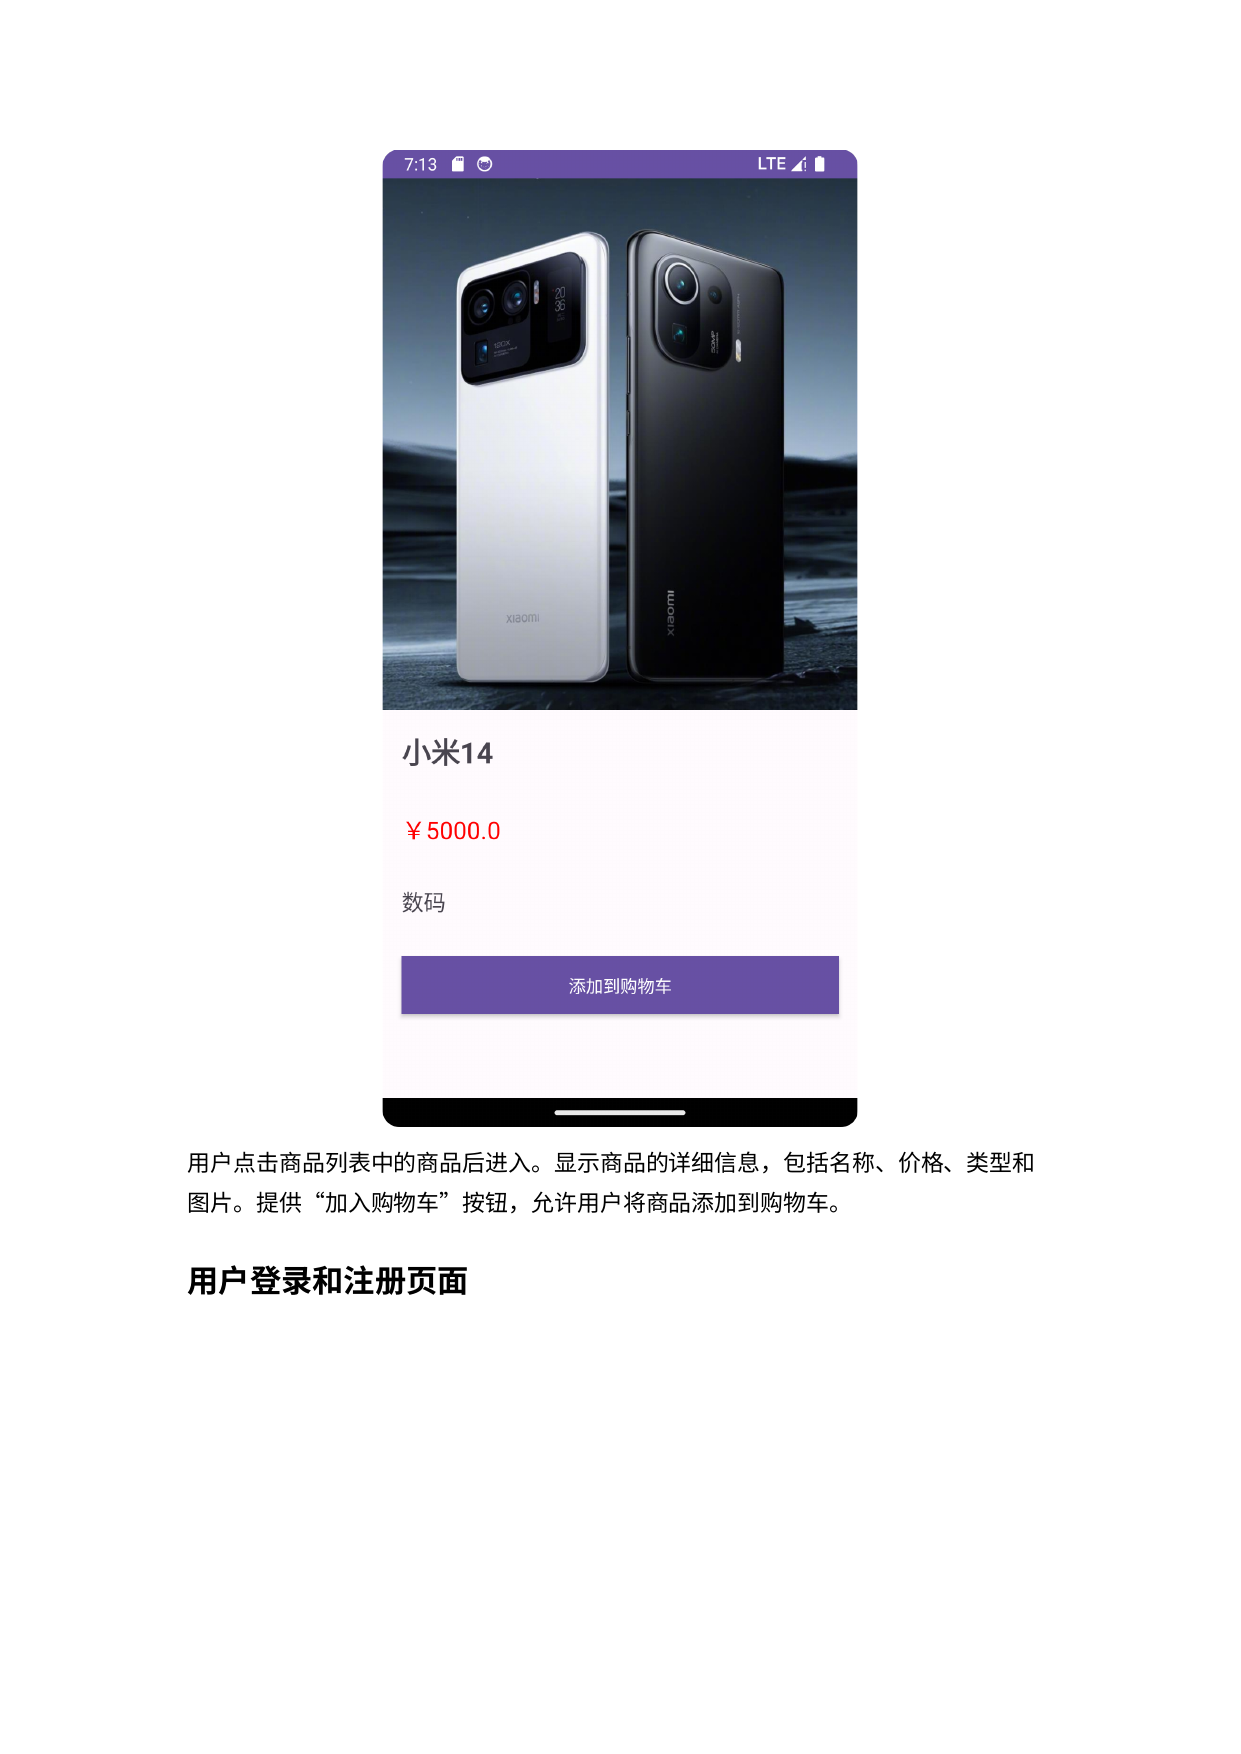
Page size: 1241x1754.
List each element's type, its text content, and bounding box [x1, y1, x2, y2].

picture [382, 150, 858, 1127]
text 用户点击商品列表中的商品后进入。显示商品的详细信息，包括名称、价格、类型和图片。提供“加入购物车”按钮，允许用户将商品添加到购物车。 [187, 1145, 1053, 1218]
text 用户登录和注册页面 [187, 1256, 1053, 1301]
